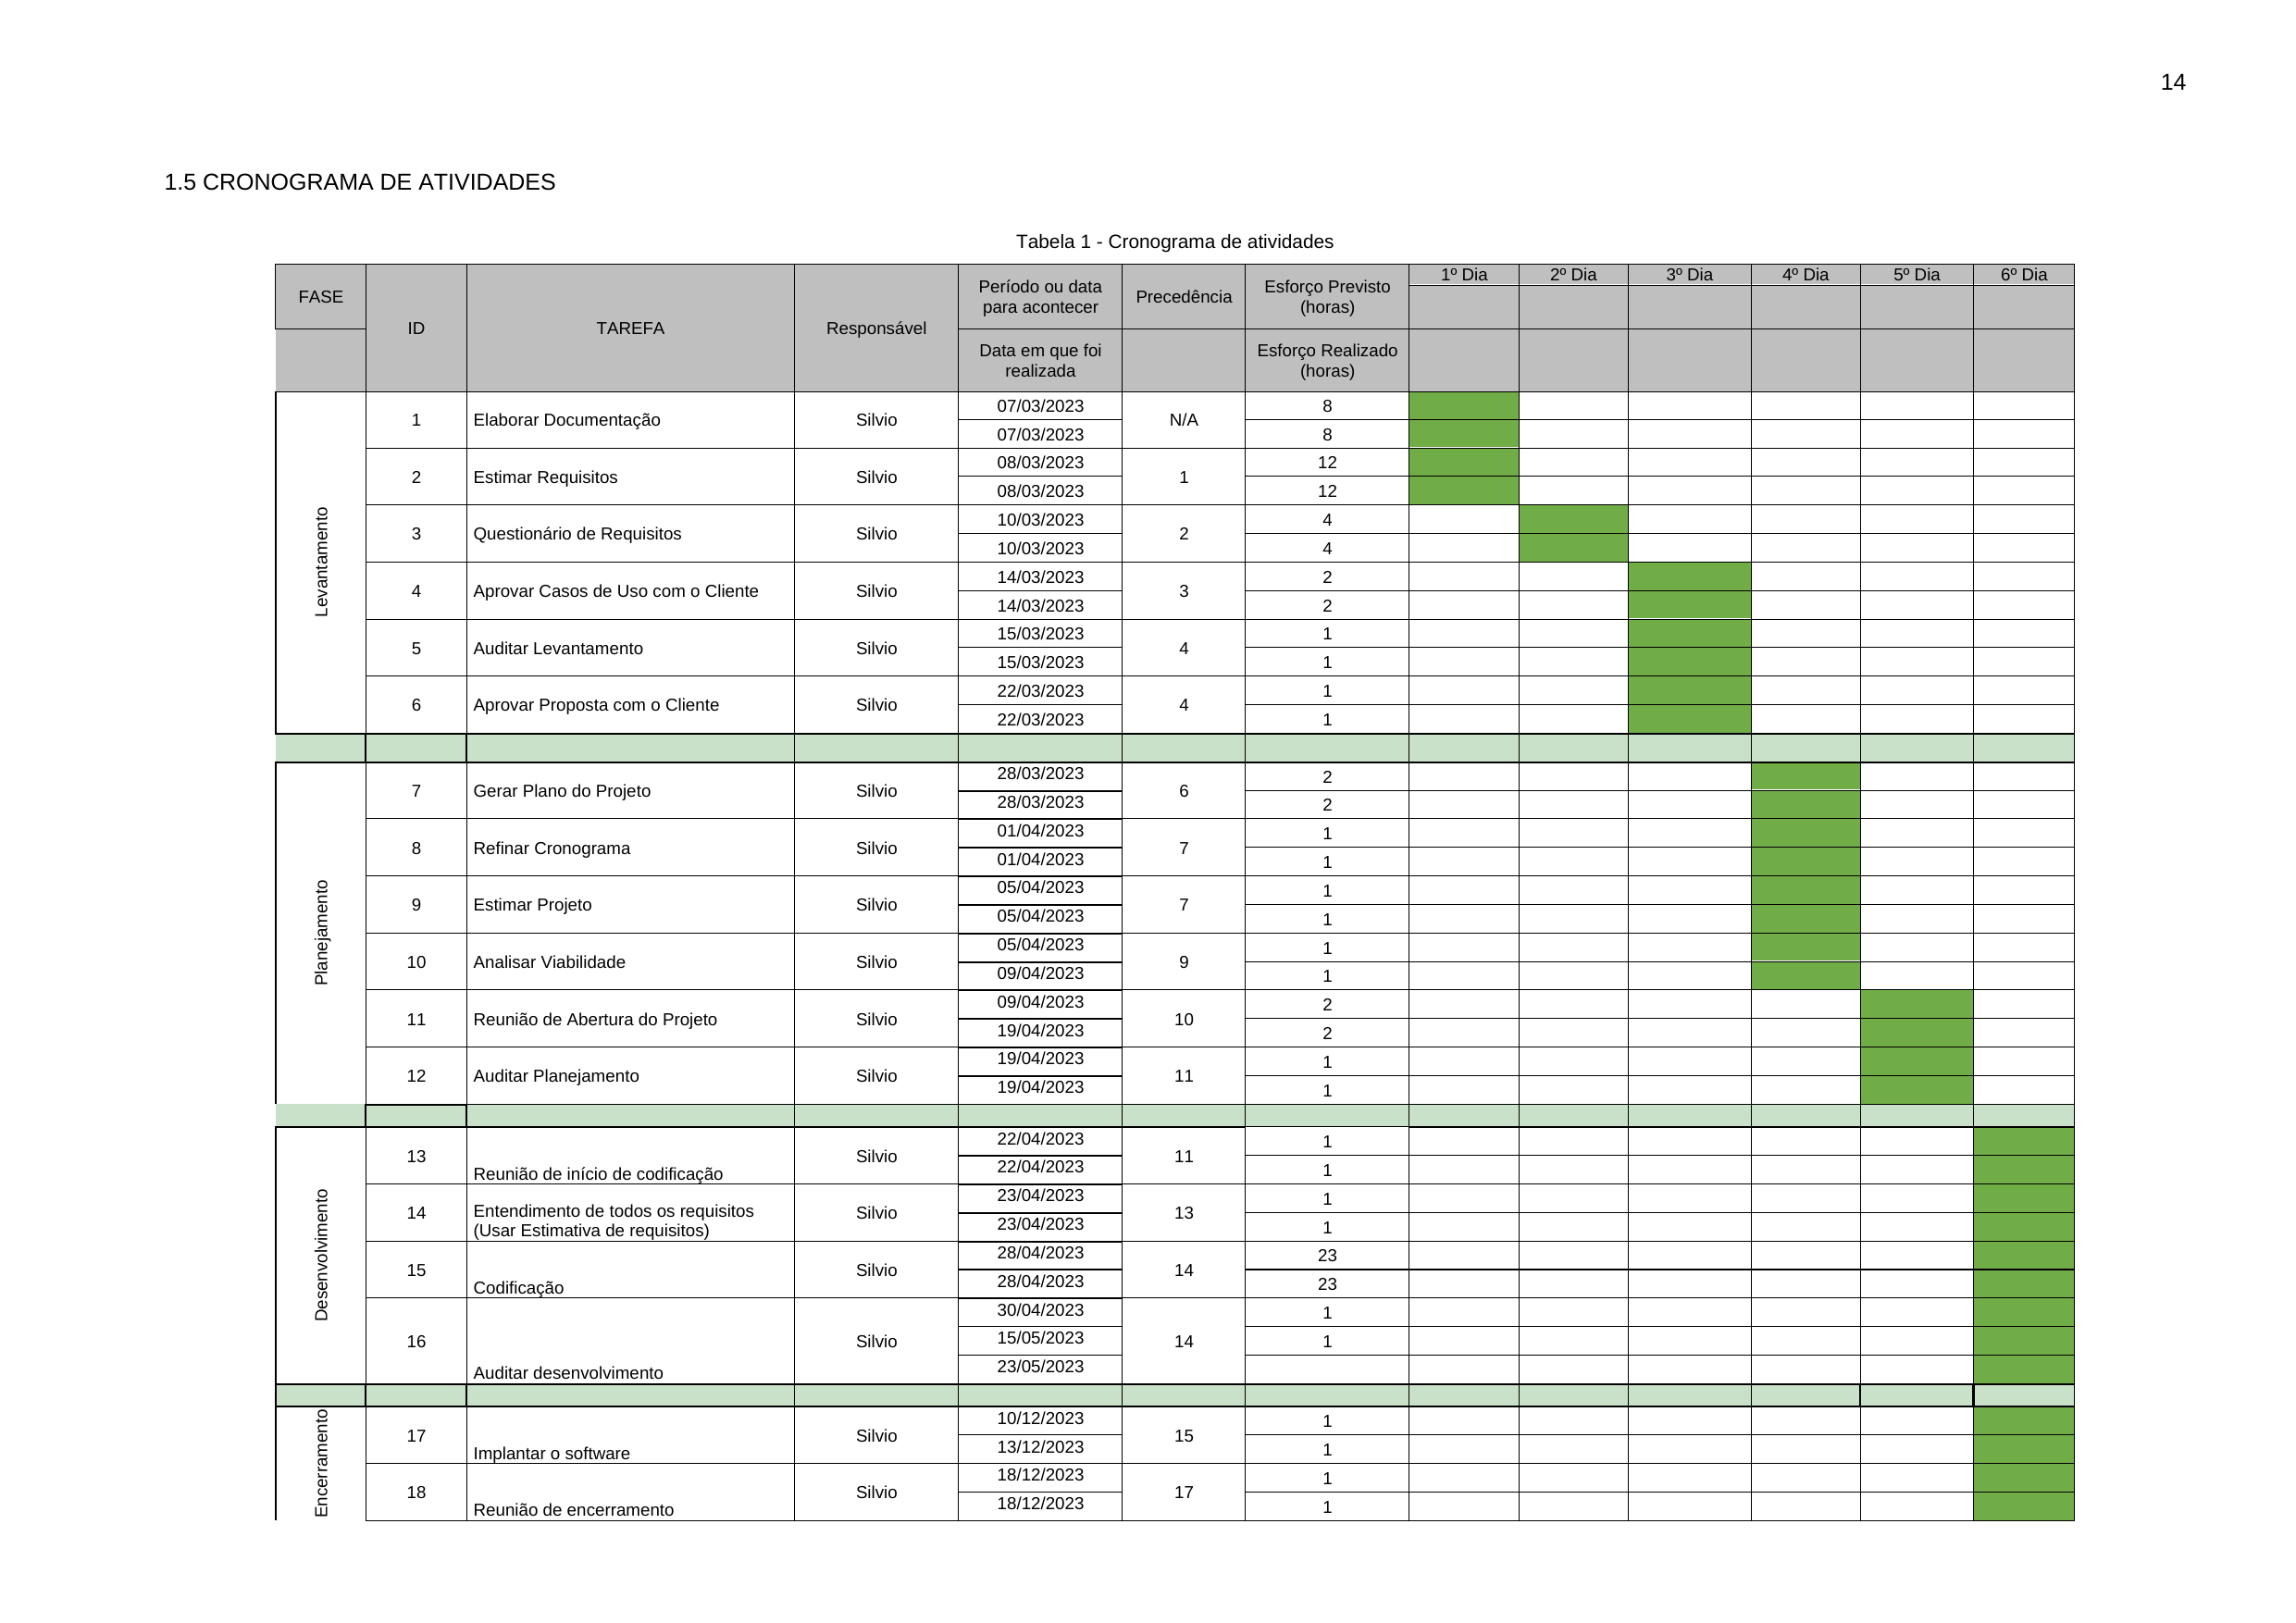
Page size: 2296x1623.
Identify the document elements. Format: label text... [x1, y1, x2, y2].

table_cell [1409, 648, 1519, 675]
table_cell [1974, 286, 2074, 328]
table_cell [1861, 791, 1973, 818]
table_cell [1752, 505, 1860, 533]
table_cell [1409, 392, 1519, 419]
table_cell [1123, 329, 1245, 391]
table_cell [1752, 1242, 1860, 1269]
table_cell [1861, 905, 1973, 933]
table_cell 14 [366, 1184, 466, 1241]
table_cell 14/03/2023 [959, 563, 1122, 590]
table_cell [1974, 1128, 2074, 1155]
table_cell [1520, 1184, 1628, 1212]
table_cell 9 [1123, 934, 1245, 989]
table_cell 1 [1246, 876, 1409, 904]
table_cell [1752, 962, 1860, 989]
table_cell 4 [1246, 534, 1409, 562]
table_cell [1861, 1270, 1973, 1297]
table_cell [959, 1385, 1122, 1406]
table_cell [1752, 676, 1860, 704]
table_cell [1752, 705, 1860, 733]
table_cell [1409, 934, 1519, 960]
table_cell 13/12/2023 [959, 1435, 1122, 1463]
table_cell [1409, 420, 1519, 447]
table_cell 2 [1246, 1019, 1409, 1047]
table_cell [1629, 705, 1751, 733]
table_cell Auditar Planejamento [467, 1047, 794, 1104]
table_cell 9 [366, 876, 466, 933]
table_cell [1861, 990, 1973, 1018]
table_cell [1974, 420, 2074, 447]
table_cell [1861, 1076, 1973, 1104]
table_cell [1752, 1156, 1860, 1183]
table_cell [1123, 735, 1245, 762]
table_cell 8 [1246, 392, 1409, 419]
table_cell [1752, 1128, 1860, 1155]
table_cell [1975, 1385, 2074, 1406]
table_cell [1974, 876, 2074, 904]
table_cell 1 [1246, 620, 1409, 647]
table_cell Data em que foi realizada [959, 329, 1122, 391]
table_cell [1629, 1156, 1751, 1183]
table_header 2º Dia [1520, 265, 1628, 284]
table_cell [1629, 962, 1751, 989]
table_cell 1 [1123, 449, 1245, 504]
table_cell [1520, 848, 1628, 875]
table_cell 1 [1246, 676, 1409, 704]
table_cell [1974, 392, 2074, 419]
table_cell [1974, 1327, 2074, 1355]
table_cell 10/03/2023 [959, 534, 1122, 562]
table_cell [1629, 763, 1751, 789]
table_cell [1520, 1493, 1628, 1520]
table_cell [1629, 1213, 1751, 1241]
table_cell [1974, 905, 2074, 933]
table_cell Silvio [795, 819, 958, 875]
table_cell [1752, 420, 1860, 447]
table_cell 01/04/2023 [959, 820, 1122, 847]
table_cell [1520, 1356, 1628, 1383]
table_cell [1861, 1464, 1973, 1492]
table_cell [1861, 819, 1973, 847]
table_header 5º Dia [1861, 265, 1973, 284]
table_cell [1520, 905, 1628, 933]
table_cell [1520, 791, 1628, 818]
table_cell 11 [1123, 1128, 1245, 1183]
table_cell 1 [1246, 1156, 1409, 1183]
table_cell [1520, 286, 1628, 328]
table_header 1º Dia [1409, 265, 1519, 284]
table_cell Planejamento [277, 763, 366, 1104]
table_cell [1629, 735, 1751, 762]
table_cell [1520, 1128, 1628, 1155]
table_cell 28/03/2023 [959, 792, 1122, 818]
table_cell [1861, 620, 1973, 647]
table_cell 16 [366, 1298, 466, 1383]
table_cell [366, 1385, 465, 1406]
table_cell Silvio [795, 1464, 958, 1520]
table_cell 19/04/2023 [959, 1048, 1122, 1075]
table_cell [1409, 329, 1519, 391]
table_cell Silvio [795, 563, 958, 618]
table_cell [1752, 990, 1860, 1018]
table_cell [467, 735, 794, 762]
table_cell 15/05/2023 [959, 1327, 1122, 1355]
table_cell 07/03/2023 [959, 392, 1122, 419]
table_cell [1520, 563, 1628, 590]
table_cell 30/04/2023 [959, 1299, 1122, 1326]
table_cell [1520, 329, 1628, 391]
table_cell 13 [366, 1128, 466, 1183]
table_cell Silvio [795, 1407, 958, 1463]
table_cell [1861, 648, 1973, 675]
table_cell [1861, 1047, 1973, 1075]
table_cell Esforço Realizado (horas) [1246, 329, 1409, 391]
table_cell 22/03/2023 [959, 705, 1122, 733]
table_cell [1629, 1385, 1751, 1406]
table_cell 2 [1246, 591, 1409, 618]
table_cell [276, 1104, 365, 1126]
table_cell [1974, 1270, 2074, 1297]
table_cell [1629, 1298, 1751, 1326]
table_cell Implantar o software [467, 1407, 794, 1463]
table_cell [1409, 990, 1519, 1018]
table_header Precedência [1123, 265, 1245, 328]
table_cell [1520, 934, 1628, 960]
table_cell 1 [1246, 962, 1409, 989]
table_cell 22/04/2023 [959, 1157, 1122, 1183]
table_cell [1974, 1047, 2074, 1075]
table_cell [1246, 1105, 1409, 1126]
table_cell Levantamento [277, 392, 366, 733]
table_cell [1629, 934, 1751, 960]
table_cell [1409, 1047, 1519, 1075]
table_cell [1246, 735, 1409, 762]
table_cell [1409, 819, 1519, 847]
table_cell 6 [366, 676, 466, 733]
table_header 3º Dia [1629, 265, 1751, 284]
table_cell [1974, 1213, 2074, 1241]
table_cell 18/12/2023 [959, 1464, 1122, 1492]
table_cell 05/04/2023 [959, 877, 1122, 904]
table_cell Silvio [795, 1047, 958, 1104]
table_cell [1861, 676, 1973, 704]
table_cell Reunião de encerramento [467, 1464, 794, 1520]
table_cell [1409, 1298, 1519, 1326]
table_cell [1409, 791, 1519, 818]
table_cell 19/04/2023 [959, 1020, 1122, 1047]
table_cell [1752, 449, 1860, 476]
table_cell Codificação [467, 1242, 794, 1297]
table_cell 2 [1123, 505, 1245, 562]
table_cell 15/03/2023 [959, 648, 1122, 675]
table_cell [1409, 563, 1519, 590]
table_cell 17 [1123, 1464, 1245, 1520]
table_cell 1 [1246, 1493, 1409, 1520]
table_cell 12 [1246, 449, 1409, 476]
table_cell [1752, 648, 1860, 675]
table_cell [1409, 848, 1519, 875]
table_cell [1752, 819, 1860, 847]
table_cell 23/04/2023 [959, 1214, 1122, 1241]
table_cell [1974, 676, 2074, 704]
table_cell [1861, 1019, 1973, 1047]
table_cell [1629, 1493, 1751, 1520]
table_cell [1520, 1076, 1628, 1104]
table_cell Estimar Requisitos [467, 449, 794, 504]
table_cell [1861, 848, 1973, 875]
table_cell [1629, 1356, 1751, 1383]
table_cell [1520, 962, 1628, 989]
table_cell [1974, 1464, 2074, 1492]
table_cell [1752, 1019, 1860, 1047]
table_cell [1629, 591, 1751, 618]
table_cell 1 [1246, 934, 1409, 960]
table_cell [1520, 1385, 1628, 1406]
table_cell [1409, 962, 1519, 989]
table_cell [1520, 534, 1628, 562]
table_cell [1861, 876, 1973, 904]
table_cell 23/04/2023 [959, 1185, 1122, 1212]
table_cell 2 [366, 449, 466, 504]
table_cell [1409, 1076, 1519, 1104]
table_cell [1520, 1105, 1628, 1126]
table_cell Analisar Viabilidade [467, 934, 794, 989]
table_cell [467, 1385, 794, 1406]
table_cell [1861, 505, 1973, 533]
table_cell [1629, 648, 1751, 675]
table_cell [1409, 477, 1519, 504]
table_cell [1752, 791, 1860, 818]
table_cell 18 [366, 1464, 466, 1520]
table_cell [1974, 990, 2074, 1018]
table_cell [959, 1105, 1122, 1126]
table_cell 14 [1123, 1242, 1245, 1297]
table_cell 23/05/2023 [959, 1356, 1122, 1383]
table_cell 10 [1123, 990, 1245, 1047]
table_cell [1520, 676, 1628, 704]
table_cell 3 [1123, 563, 1245, 618]
table_cell 2 [1246, 763, 1409, 789]
table_cell [1861, 449, 1973, 476]
table_cell [1974, 1105, 2074, 1126]
table_cell [1629, 505, 1751, 533]
table_cell [1974, 819, 2074, 847]
table_cell Aprovar Casos de Uso com o Cliente [467, 563, 794, 618]
table_cell 12 [1246, 477, 1409, 504]
table_cell [1974, 648, 2074, 675]
table_cell [1629, 990, 1751, 1018]
table_cell [1409, 1356, 1519, 1383]
table_cell [1861, 1327, 1973, 1355]
table_cell [1861, 735, 1973, 762]
table_cell [1520, 819, 1628, 847]
table_cell Questionário de Requisitos [467, 505, 794, 562]
table_cell [1974, 1076, 2074, 1104]
table_cell Estimar Projeto [467, 876, 794, 933]
table_cell 08/03/2023 [959, 477, 1122, 504]
table_cell 1 [1246, 705, 1409, 733]
table_cell 12 [366, 1047, 466, 1104]
table_cell [1629, 534, 1751, 562]
table_cell [1861, 1213, 1973, 1241]
table_cell 2 [1246, 791, 1409, 818]
table_cell 6 [1123, 763, 1245, 818]
table_cell 11 [366, 990, 466, 1047]
table_cell [1752, 286, 1860, 328]
table_cell [1752, 934, 1860, 960]
table_cell [1752, 1213, 1860, 1241]
table_cell [1409, 1464, 1519, 1492]
table_cell [1629, 1270, 1751, 1297]
table_cell [1861, 1184, 1973, 1212]
table_cell [276, 329, 366, 391]
table_cell [1629, 676, 1751, 704]
table_cell [1861, 1128, 1973, 1155]
table_cell [1752, 477, 1860, 504]
table_cell [366, 735, 465, 762]
table_cell [1629, 449, 1751, 476]
table_cell 3 [366, 505, 466, 562]
table_cell Reunião de início de codificação [467, 1128, 794, 1183]
table_cell 8 [1246, 420, 1409, 447]
table_cell [1409, 1407, 1519, 1434]
table_cell [1629, 477, 1751, 504]
table_cell [1629, 1019, 1751, 1047]
table_cell [1409, 1493, 1519, 1520]
table_cell Silvio [795, 392, 958, 447]
table_cell [1861, 329, 1973, 391]
table_cell [1520, 648, 1628, 675]
table_cell [1409, 449, 1519, 476]
table_cell [1409, 1213, 1519, 1241]
table_cell [1409, 676, 1519, 704]
table_cell [1752, 1327, 1860, 1355]
table_cell N/A [1123, 392, 1245, 447]
table_cell 7 [1123, 819, 1245, 875]
table_cell [1752, 1047, 1860, 1075]
table_cell Silvio [795, 620, 958, 675]
table_header TAREFA [467, 265, 794, 391]
table_cell Silvio [795, 1242, 958, 1297]
table_cell 1 [366, 392, 466, 447]
table_cell [1520, 990, 1628, 1018]
table_cell [1520, 620, 1628, 647]
text Tabela 1 - Cronograma de atividades [164, 230, 2186, 253]
table_cell [1861, 1242, 1973, 1269]
table_cell [1629, 1128, 1751, 1155]
table_cell 4 [1246, 505, 1409, 533]
table_cell [1974, 1242, 2074, 1269]
table_cell [1752, 848, 1860, 875]
table_cell 10/12/2023 [959, 1407, 1122, 1434]
table_cell [1752, 1076, 1860, 1104]
table_cell [1752, 534, 1860, 562]
table_cell Reunião de Abertura do Projeto [467, 990, 794, 1047]
table_cell 15 [1123, 1407, 1245, 1463]
table_cell 22/03/2023 [959, 676, 1122, 704]
table_cell 1 [1246, 1407, 1409, 1434]
table_cell [1752, 1298, 1860, 1326]
table_cell Silvio [795, 1128, 958, 1183]
table_cell [1974, 534, 2074, 562]
table_cell 19/04/2023 [959, 1077, 1122, 1104]
table_cell 28/03/2023 [959, 763, 1122, 789]
table_cell [1629, 905, 1751, 933]
table_cell [1123, 1105, 1245, 1126]
table_cell [1861, 563, 1973, 590]
table_cell [1974, 1184, 2074, 1212]
table_cell [1520, 763, 1628, 789]
table_cell [1974, 791, 2074, 818]
table_cell 8 [366, 819, 466, 875]
table_cell [1520, 1047, 1628, 1075]
table_cell [1974, 620, 2074, 647]
table_cell [1246, 1385, 1409, 1406]
table_cell [795, 1105, 958, 1126]
table_cell [1520, 735, 1628, 762]
table_cell Gerar Plano do Projeto [467, 763, 794, 818]
table_cell Desenvolvimento [277, 1128, 366, 1383]
table_cell Aprovar Proposta com o Cliente [467, 676, 794, 733]
table_header Período ou data para acontecer [959, 265, 1122, 328]
table_cell [1520, 1270, 1628, 1297]
table_cell [1629, 286, 1751, 328]
table_cell [1861, 420, 1973, 447]
table_cell [1752, 392, 1860, 419]
table_cell [1520, 1242, 1628, 1269]
table_cell [1861, 934, 1973, 960]
table_cell 11 [1123, 1047, 1245, 1104]
table_cell [1520, 392, 1628, 419]
table_cell [1974, 449, 2074, 476]
table_cell Encerramento [277, 1407, 366, 1520]
table_cell [1520, 705, 1628, 733]
table_cell [1409, 620, 1519, 647]
table_cell Silvio [795, 676, 958, 733]
table_cell 07/03/2023 [959, 420, 1122, 447]
table_cell [1861, 763, 1973, 789]
table_cell [1520, 1407, 1628, 1434]
table_cell 1 [1246, 1076, 1409, 1104]
table_cell [1629, 1407, 1751, 1434]
table_cell [276, 735, 365, 762]
table_cell [1861, 1105, 1973, 1126]
table_cell 28/04/2023 [959, 1270, 1122, 1297]
table_cell [1409, 1105, 1519, 1126]
table_cell Entendimento de todos os requisitos (Usar Estimativa de requisitos) [467, 1184, 794, 1241]
table_cell 10 [366, 934, 466, 989]
table_cell 1 [1246, 1127, 1409, 1155]
table_cell [1752, 1407, 1860, 1434]
table_cell 1 [1246, 848, 1409, 875]
table_cell [1752, 563, 1860, 590]
table_cell 5 [366, 620, 466, 675]
table_cell 10/03/2023 [959, 505, 1122, 533]
table_cell [1629, 329, 1751, 391]
table_cell [1752, 1105, 1860, 1126]
table_cell 1 [1246, 905, 1409, 933]
table_cell [1752, 1270, 1860, 1297]
table_cell 14/03/2023 [959, 591, 1122, 618]
table_cell 13 [1123, 1184, 1245, 1241]
table_cell [1752, 1435, 1860, 1463]
table_cell Silvio [795, 449, 958, 504]
table_cell [1861, 705, 1973, 733]
table_cell [1629, 392, 1751, 419]
table_cell [1520, 449, 1628, 476]
table_header Responsável [795, 265, 958, 391]
table_cell 1 [1246, 1184, 1409, 1212]
table_cell [1752, 1464, 1860, 1492]
table_cell [1409, 1327, 1519, 1355]
table_cell 1 [1246, 648, 1409, 675]
table_cell [1409, 286, 1519, 328]
table_cell [1409, 735, 1519, 762]
table_cell [1974, 477, 2074, 504]
table_cell Refinar Cronograma [467, 819, 794, 875]
table_cell Auditar Levantamento [467, 620, 794, 675]
table_cell [1861, 286, 1973, 328]
table_cell 1 [1246, 1047, 1409, 1075]
table_cell [1520, 1019, 1628, 1047]
table_cell [1629, 1435, 1751, 1463]
table_cell [1974, 505, 2074, 533]
table_cell [1752, 1385, 1859, 1406]
table_cell [1861, 962, 1973, 989]
table_cell [1520, 1435, 1628, 1463]
table_cell 1 [1246, 1464, 1409, 1492]
table_cell [1629, 1047, 1751, 1075]
table_cell [1520, 876, 1628, 904]
table_header 4º Dia [1752, 265, 1860, 284]
table_cell 05/04/2023 [959, 906, 1122, 933]
table_cell 08/03/2023 [959, 449, 1122, 476]
table_cell 15/03/2023 [959, 620, 1122, 647]
table_cell 18/12/2023 [959, 1493, 1122, 1520]
table_cell [1752, 735, 1860, 762]
table_cell Silvio [795, 1184, 958, 1241]
table_cell [1409, 763, 1519, 789]
table_cell [1861, 1435, 1973, 1463]
table_cell [1974, 591, 2074, 618]
table_cell 17 [366, 1407, 466, 1463]
table_cell [1974, 1435, 2074, 1463]
table_cell [1974, 763, 2074, 789]
table_cell [1752, 591, 1860, 618]
table_cell [1974, 735, 2074, 762]
table_header Esforço Previsto (horas) [1246, 265, 1409, 328]
table_cell [1629, 1076, 1751, 1104]
table_cell [1520, 477, 1628, 504]
table_cell 01/04/2023 [959, 849, 1122, 875]
table_cell [1123, 1385, 1245, 1406]
table_cell 4 [366, 563, 466, 618]
table_cell [1409, 1435, 1519, 1463]
table_cell [1974, 1407, 2074, 1434]
table_cell [1520, 1464, 1628, 1492]
table_cell [1861, 591, 1973, 618]
table_cell 15 [366, 1242, 466, 1297]
table_cell [1409, 1156, 1519, 1183]
table_cell Auditar desenvolvimento [467, 1298, 794, 1383]
table_cell [1974, 1298, 2074, 1326]
table_cell [1520, 1156, 1628, 1183]
table_cell [1861, 477, 1973, 504]
table_header 6º Dia [1974, 265, 2074, 284]
table_cell Silvio [795, 763, 958, 818]
table_cell [1629, 1464, 1751, 1492]
table_cell Silvio [795, 934, 958, 989]
table_cell [1520, 1298, 1628, 1326]
table_cell [1974, 329, 2074, 391]
table_cell [1629, 620, 1751, 647]
table_cell 23 [1246, 1270, 1409, 1297]
table_cell [1520, 1213, 1628, 1241]
table_cell [1752, 1493, 1860, 1520]
table_cell [1861, 534, 1973, 562]
table_cell [1752, 876, 1860, 904]
table_cell [1861, 1298, 1973, 1326]
table_cell [1629, 1327, 1751, 1355]
table_cell [1520, 505, 1628, 533]
table_cell [366, 1106, 465, 1126]
table_cell [1409, 905, 1519, 933]
table_cell 1 [1246, 1213, 1409, 1241]
table_cell [1974, 563, 2074, 590]
table_cell [1520, 420, 1628, 447]
table_cell 1 [1246, 819, 1409, 847]
table_cell [1629, 563, 1751, 590]
table_cell 14 [1123, 1298, 1245, 1383]
table_cell [1974, 934, 2074, 960]
table_cell [1409, 1242, 1519, 1269]
table_cell 22/04/2023 [959, 1128, 1122, 1155]
table_cell [1861, 1385, 1972, 1406]
table_cell [1629, 420, 1751, 447]
table_cell [1861, 1156, 1973, 1183]
subtitle 1.5 CRONOGRAMA DE ATIVIDADES [164, 168, 2186, 194]
table_cell [1409, 1270, 1519, 1297]
table_cell [1861, 1493, 1973, 1520]
table_cell [1861, 1356, 1973, 1383]
table_cell 28/04/2023 [959, 1243, 1122, 1269]
table_cell 2 [1246, 990, 1409, 1018]
table_cell [1629, 876, 1751, 904]
table_cell [1974, 1019, 2074, 1047]
table_cell 7 [366, 763, 466, 818]
table_cell [467, 1105, 794, 1126]
table_cell [1752, 620, 1860, 647]
table_cell 4 [1123, 620, 1245, 675]
table_cell [1629, 819, 1751, 847]
table_cell [1409, 1184, 1519, 1212]
table_cell 1 [1246, 1435, 1409, 1463]
table_cell [277, 1385, 365, 1406]
table_header FASE [276, 265, 366, 328]
table_cell 09/04/2023 [959, 991, 1122, 1018]
table_cell [795, 1385, 958, 1406]
table_cell [1974, 962, 2074, 989]
table_cell [1974, 1356, 2074, 1383]
table_cell [1974, 1156, 2074, 1183]
table_cell [1409, 505, 1519, 533]
table_cell [1629, 791, 1751, 818]
table_cell [1752, 329, 1860, 391]
table_cell [1629, 1184, 1751, 1212]
table_cell [1974, 705, 2074, 733]
table_cell [1409, 1385, 1519, 1406]
table_cell [1520, 1327, 1628, 1355]
table_cell [1629, 848, 1751, 875]
table_cell [959, 735, 1122, 762]
table_cell [1752, 905, 1860, 933]
table_cell [1520, 591, 1628, 618]
table_cell 7 [1123, 876, 1245, 933]
table_header ID [366, 265, 466, 391]
table_cell [1409, 1019, 1519, 1047]
table_cell Silvio [795, 990, 958, 1047]
table_cell [795, 735, 958, 762]
table_cell [1752, 1184, 1860, 1212]
table_cell Silvio [795, 876, 958, 933]
table_cell [1974, 1493, 2074, 1520]
table_cell Elaborar Documentação [467, 392, 794, 447]
table_cell 2 [1246, 563, 1409, 590]
table_cell [1974, 848, 2074, 875]
table_cell 23 [1246, 1242, 1409, 1269]
table_cell Silvio [795, 505, 958, 562]
table_cell [1629, 1105, 1751, 1126]
table_cell 1 [1246, 1298, 1409, 1326]
table_cell [1629, 1242, 1751, 1269]
table_cell 1 [1246, 1327, 1409, 1355]
table_cell [1409, 876, 1519, 904]
table_cell [1409, 534, 1519, 562]
table_cell 09/04/2023 [959, 963, 1122, 989]
table_cell 05/04/2023 [959, 935, 1122, 960]
table_cell [1861, 1407, 1973, 1434]
table_cell [1752, 1356, 1860, 1383]
table_cell Silvio [795, 1298, 958, 1383]
table_cell 4 [1123, 676, 1245, 733]
table_cell [1409, 1128, 1519, 1155]
table_cell [1246, 1356, 1409, 1383]
table_cell [1409, 705, 1519, 733]
table_cell [1861, 392, 1973, 419]
table_cell [1409, 591, 1519, 618]
table_cell [1752, 763, 1860, 789]
